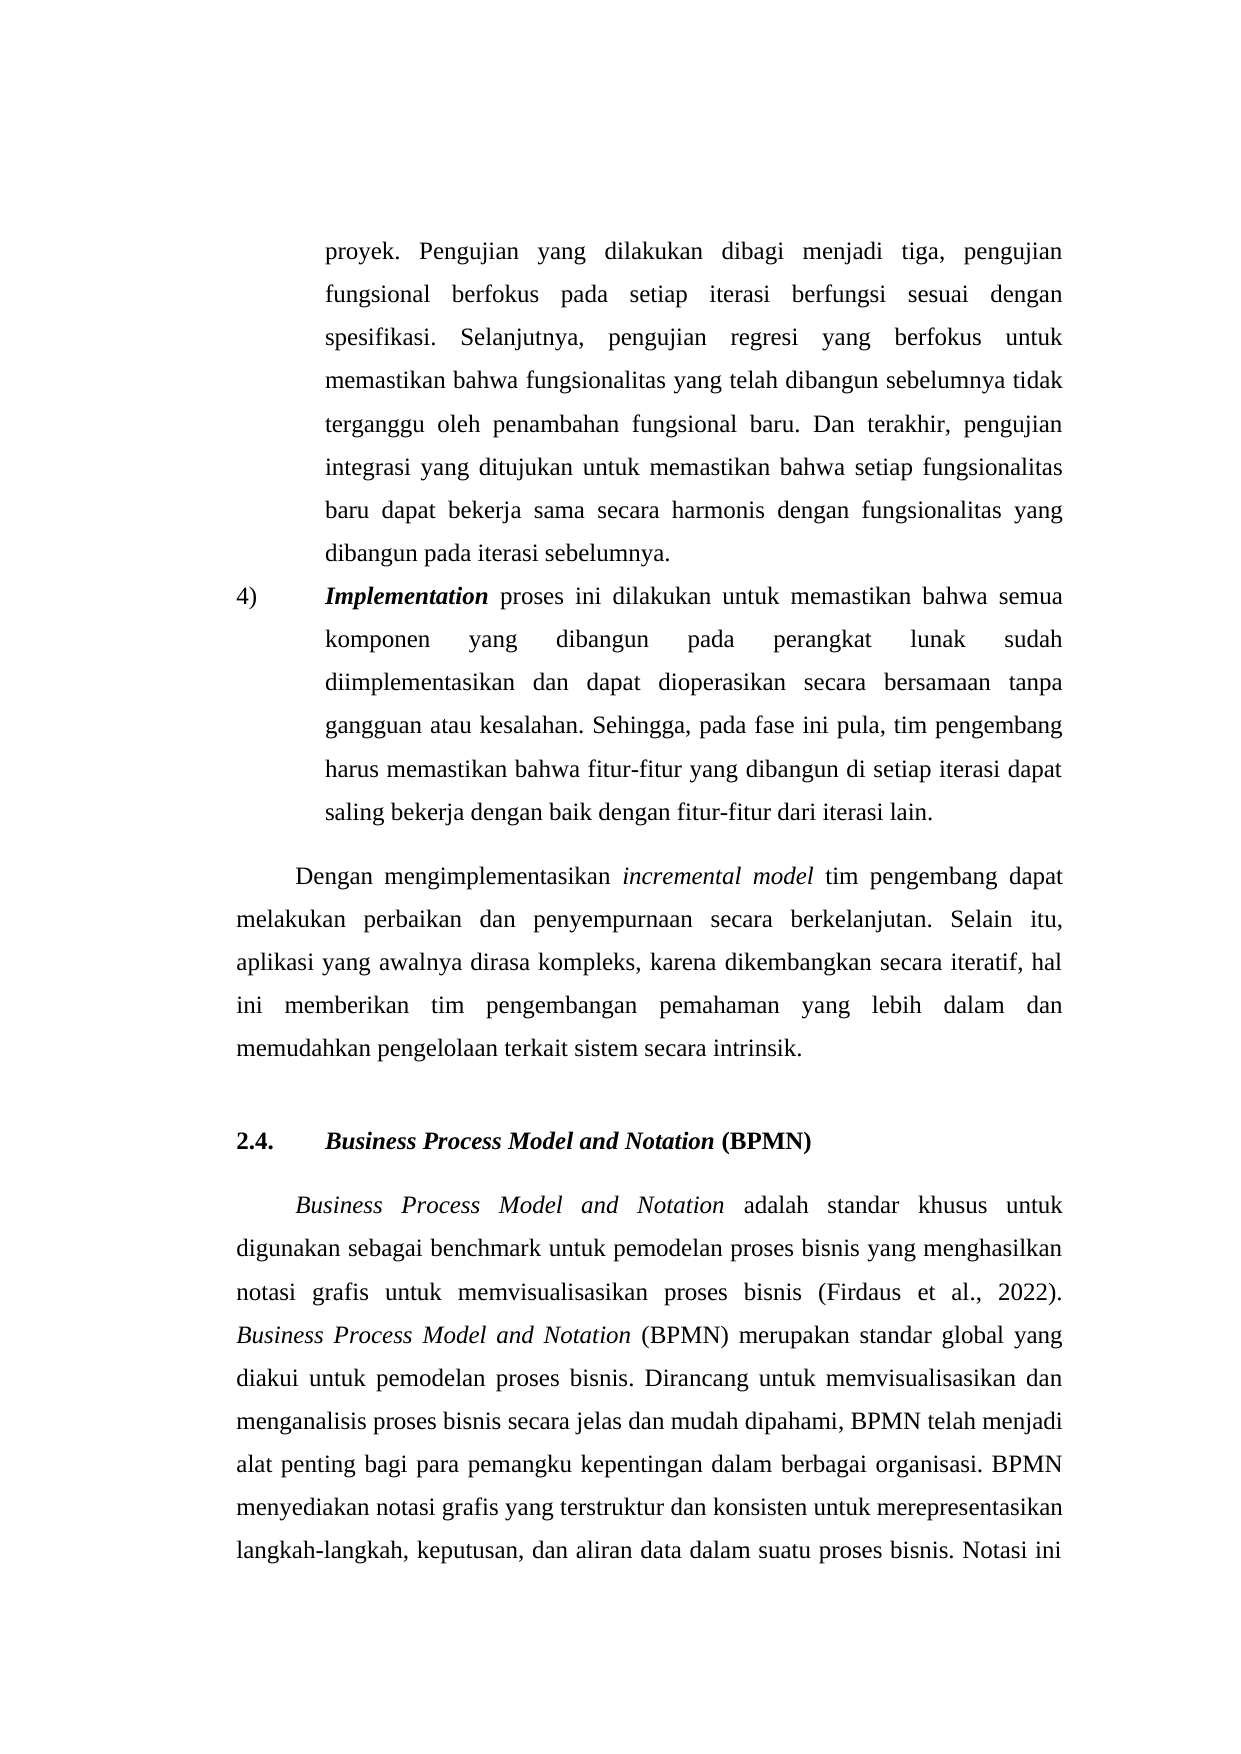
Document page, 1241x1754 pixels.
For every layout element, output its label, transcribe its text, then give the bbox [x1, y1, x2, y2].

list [236, 236, 1063, 567]
list Implementation proses ini dilakukan untuk memastikan bahwa semua komponen yang dibangun pada perangkat lunak sudah diimplementasikan dan dapat dioperasikan secara bersamaan tanpa gangguan atau kesalahan. Sehingga, pada fase ini pula, tim pengembang harus memastikan bahwa fitur-fitur yang dibangun di setiap iterasi dapat saling bekerja dengan baik dengan fitur-fitur dari iterasi lain. [236, 581, 1063, 826]
text Dengan mengimplementasikan incremental model tim pengembang dapat melakukan perbaikan dan penyempurnaan secara berkelanjutan. Selain itu, aplikasi yang awalnya dirasa kompleks, karena dikembangkan secara iteratif, hal ini memberikan tim pengembangan pemahaman yang lebih dalam dan memudahkan pengelolaan terkait sistem secara intrinsik. [236, 861, 1063, 1062]
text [236, 1190, 1063, 1564]
subtitle Business Process Model and Notation (BPMN) [236, 1126, 1063, 1155]
